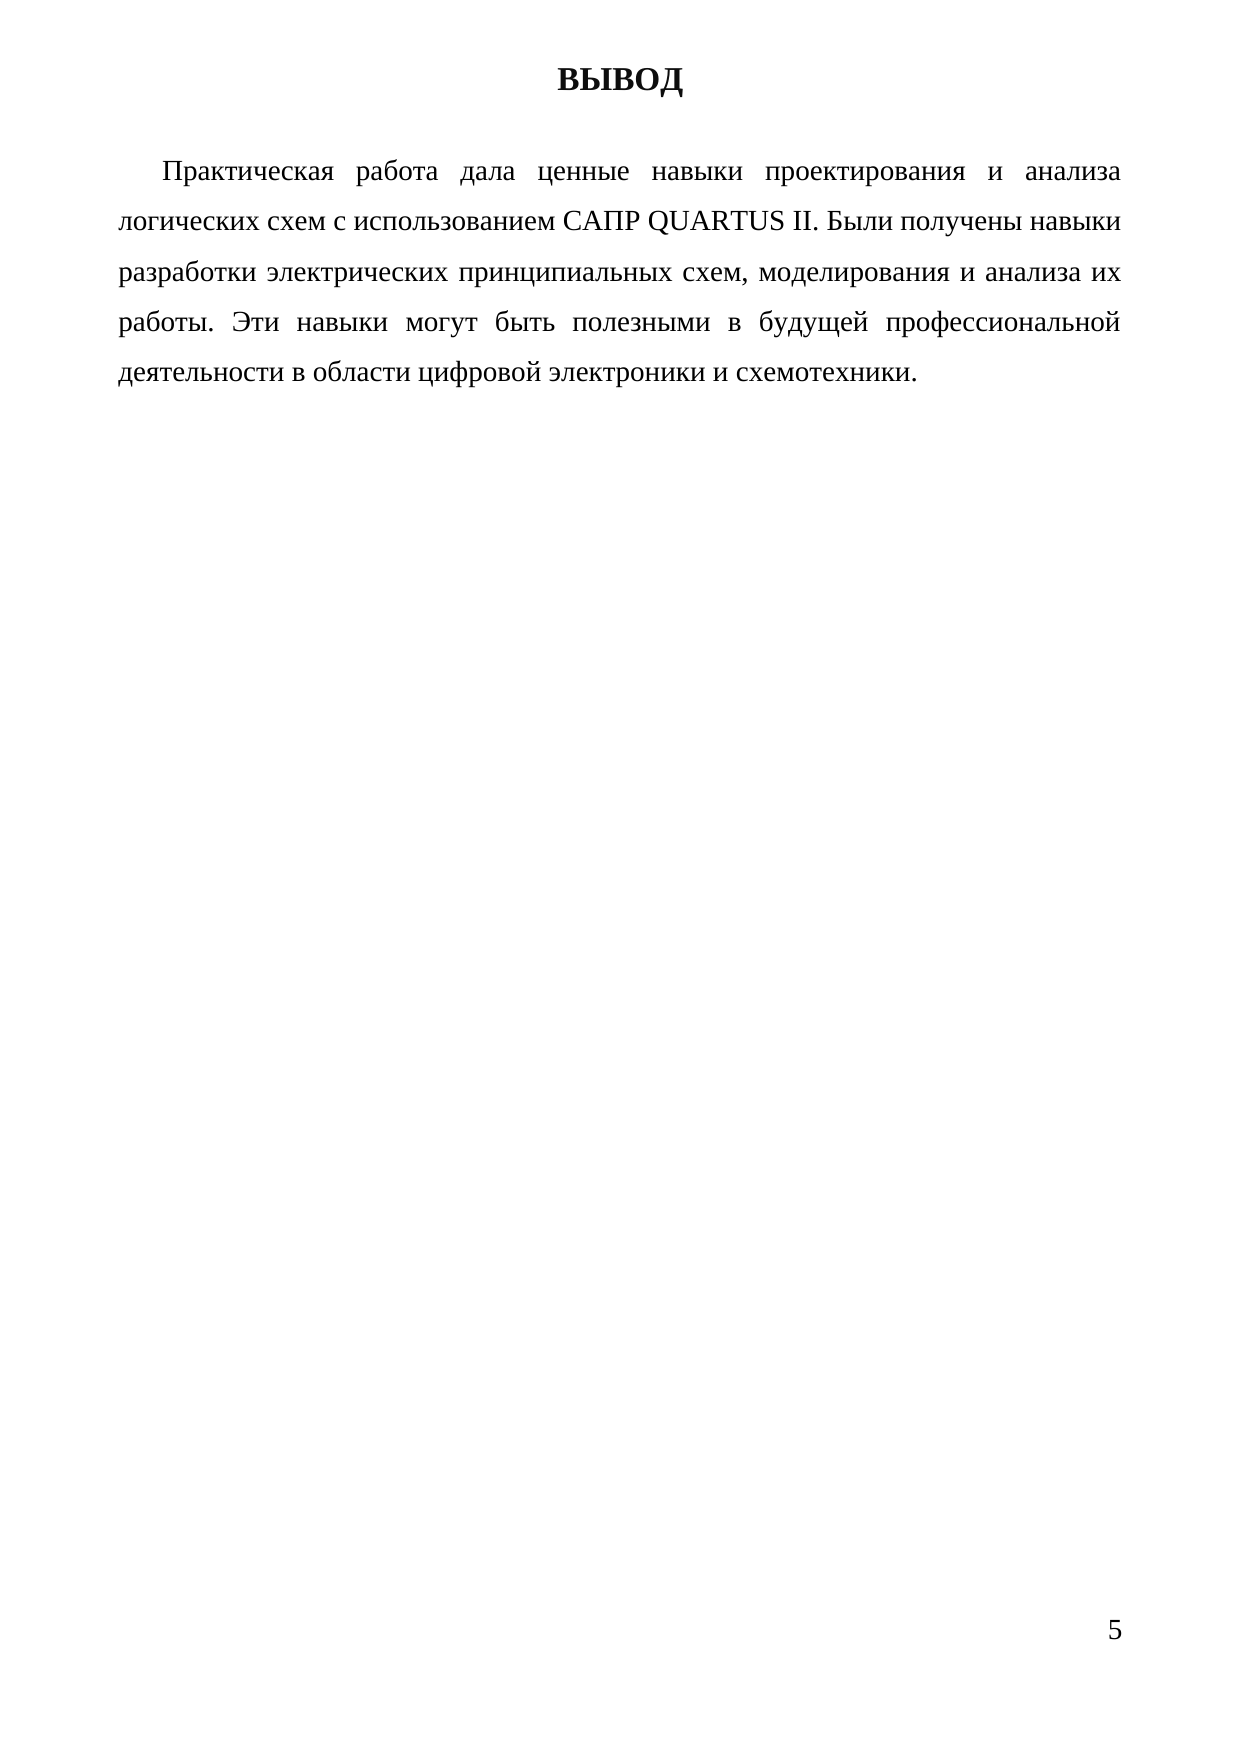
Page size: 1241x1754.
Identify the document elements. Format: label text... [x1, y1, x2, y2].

text Практическая работа дала ценные навыки проектирования и анализа логических схем с использованием САПР QUARTUS II. Были получены навыки разработки электрических принципиальных схем, моделирования и анализа их работы. Эти навыки могут быть полезными в будущей профессиональной деятельности в области цифровой электроники и схемотехники. [118, 153, 1122, 388]
subtitle ВЫВОД [118, 59, 1122, 97]
